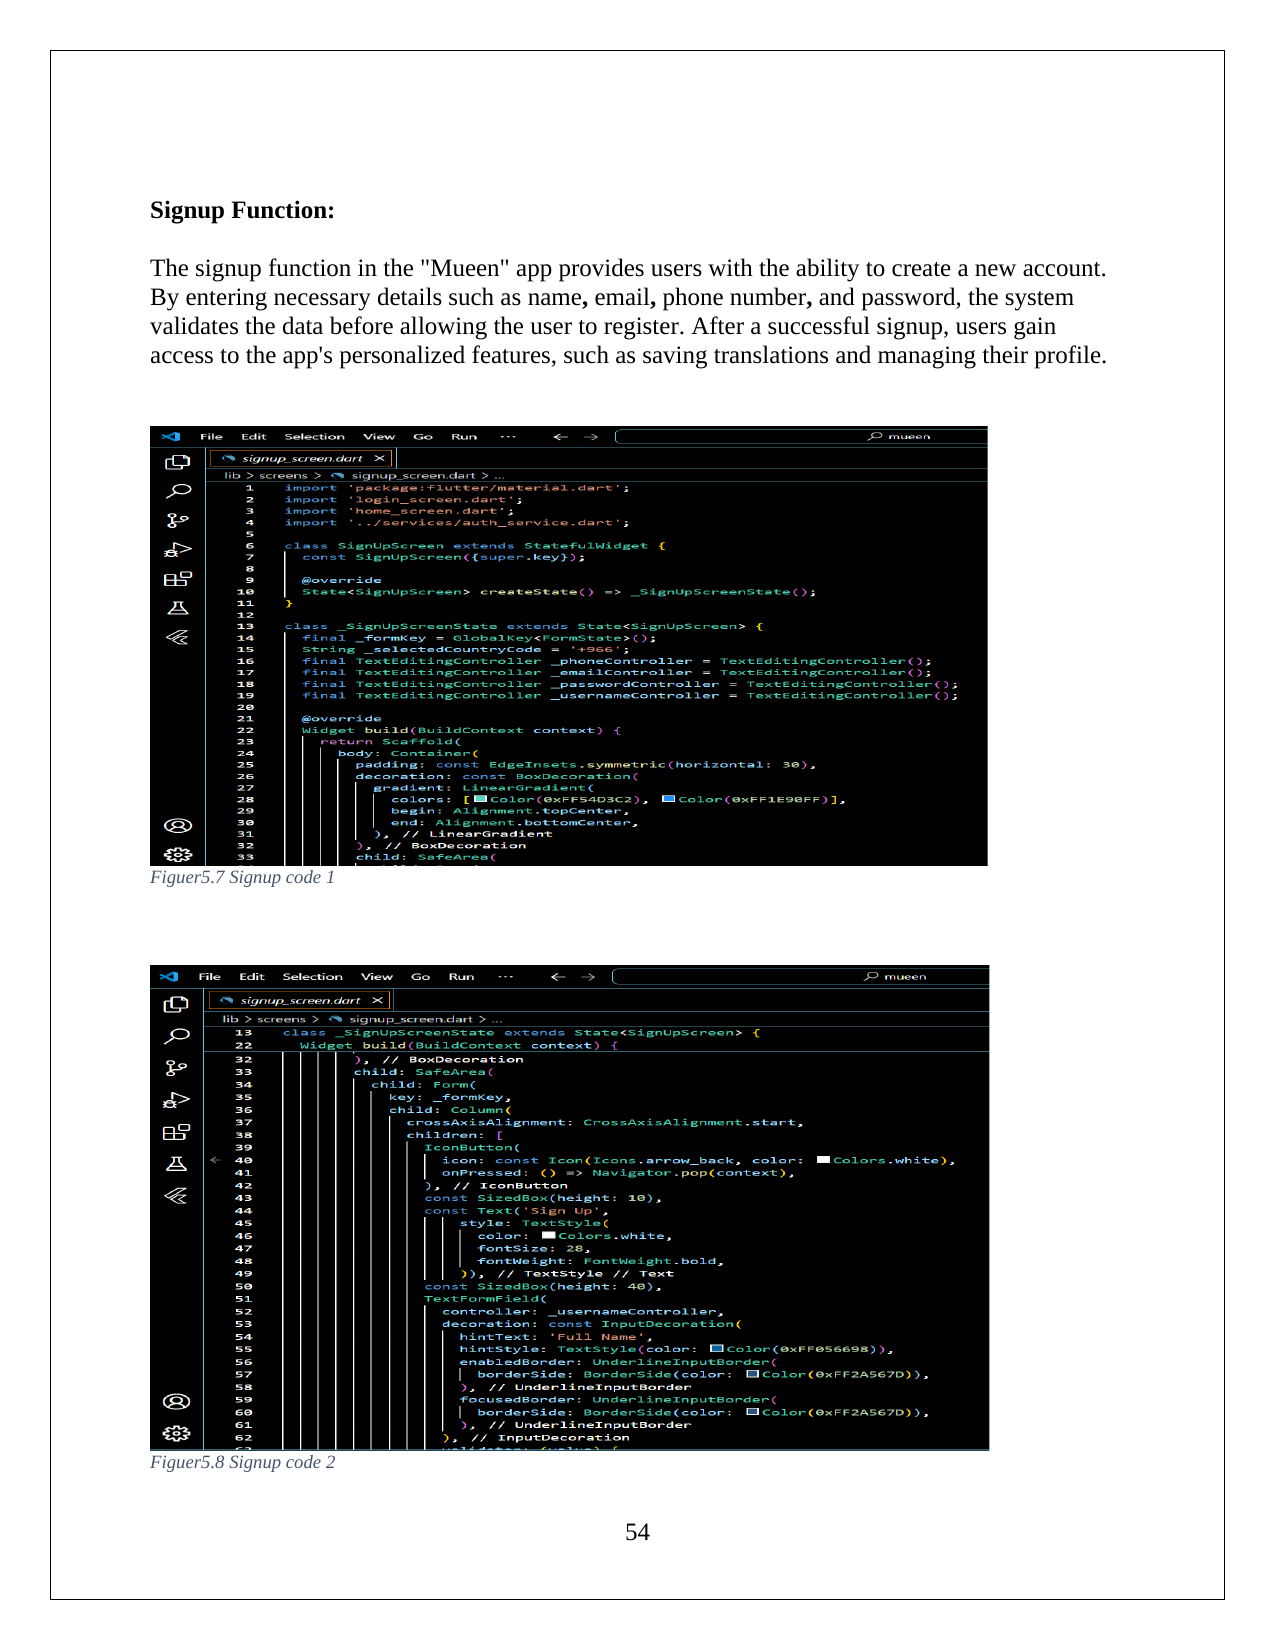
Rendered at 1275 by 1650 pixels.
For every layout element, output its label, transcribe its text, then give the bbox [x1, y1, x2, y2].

text Figuer5.8 Signup code 2 [150, 1451, 1125, 1472]
text Figuer5.7 Signup code 1 [150, 866, 1125, 887]
text The signup function in the "Mueen" app provides users with the ability to create a new account. By entering necessary details such as name, email, phone number, and password, the system validates the data before allowing the user to register. After a successful signup, users gain access to the app's personalized features, such as saving translations and managing their profile. [150, 253, 1125, 368]
text Signup Function: [150, 196, 1125, 224]
picture [150, 426, 988, 866]
picture [150, 965, 990, 1451]
